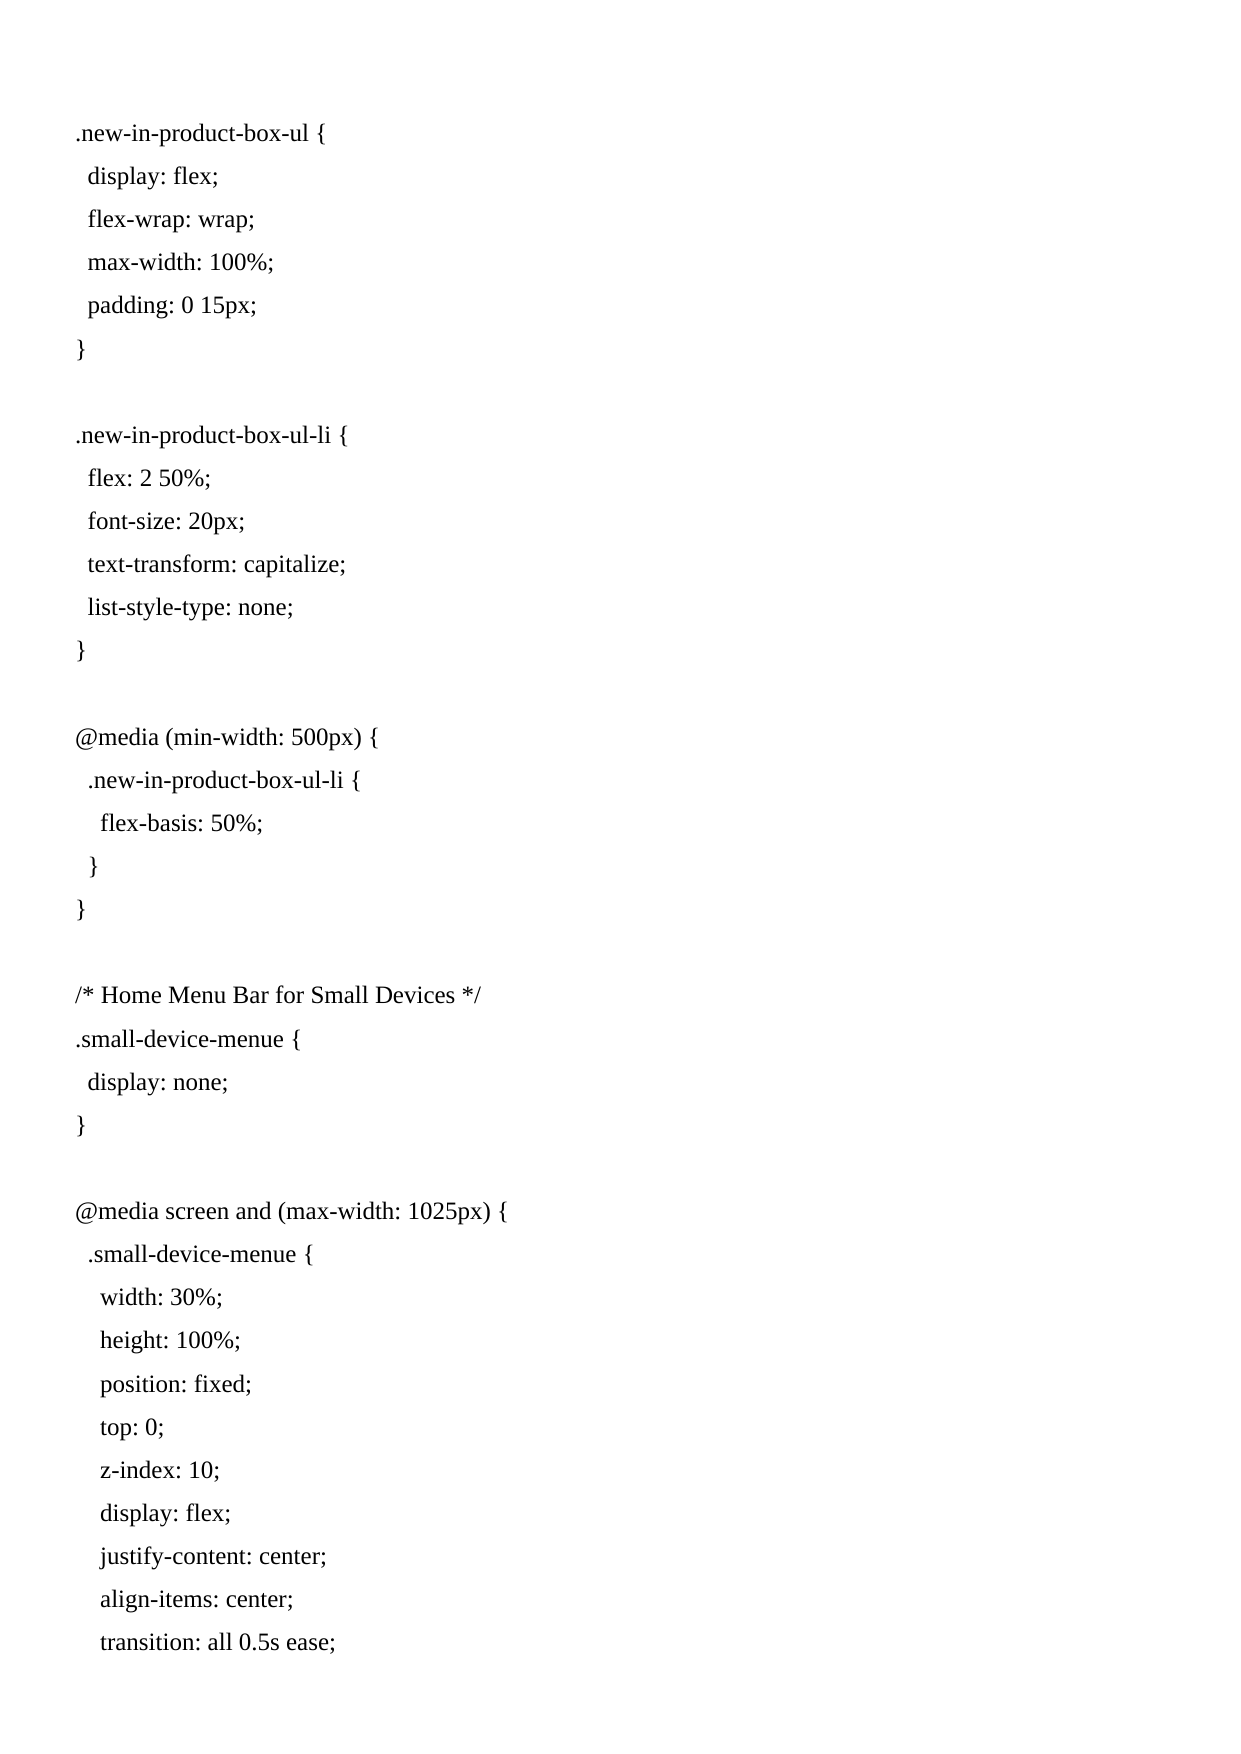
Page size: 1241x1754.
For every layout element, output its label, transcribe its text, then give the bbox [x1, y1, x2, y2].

text height: 100%; [75, 1326, 1165, 1354]
text @media (min-width: 500px) { [75, 722, 1165, 751]
text /* Home Menu Bar for Small Devices */ [75, 981, 1165, 1009]
text padding: 0 15px; [75, 291, 1165, 319]
text flex-basis: 50%; [75, 808, 1165, 837]
text .new-in-product-box-ul-li { [75, 765, 1165, 794]
text .new-in-product-box-ul { [75, 118, 1165, 147]
text align-items: center; [75, 1584, 1165, 1613]
text position: fixed; [75, 1369, 1165, 1397]
text display: none; [75, 1067, 1165, 1096]
text } [75, 334, 1165, 362]
text transition: all 0.5s ease; [75, 1627, 1165, 1656]
text font-size: 20px; [75, 506, 1165, 535]
text list-style-type: none; [75, 592, 1165, 621]
text width: 30%; [75, 1282, 1165, 1311]
text flex: 2 50%; [75, 463, 1165, 492]
text } [75, 636, 1165, 664]
text text-transform: capitalize; [75, 549, 1165, 578]
text } [75, 851, 1165, 880]
text max-width: 100%; [75, 247, 1165, 276]
text } [75, 1110, 1165, 1139]
text top: 0; [75, 1412, 1165, 1441]
text } [75, 894, 1165, 923]
text justify-content: center; [75, 1541, 1165, 1570]
text .small-device-menue { [75, 1024, 1165, 1052]
text .new-in-product-box-ul-li { [75, 420, 1165, 449]
text display: flex; [75, 1498, 1165, 1527]
text .small-device-menue { [75, 1239, 1165, 1268]
text flex-wrap: wrap; [75, 204, 1165, 233]
text @media screen and (max-width: 1025px) { [75, 1196, 1165, 1225]
text z-index: 10; [75, 1455, 1165, 1484]
text display: flex; [75, 161, 1165, 190]
